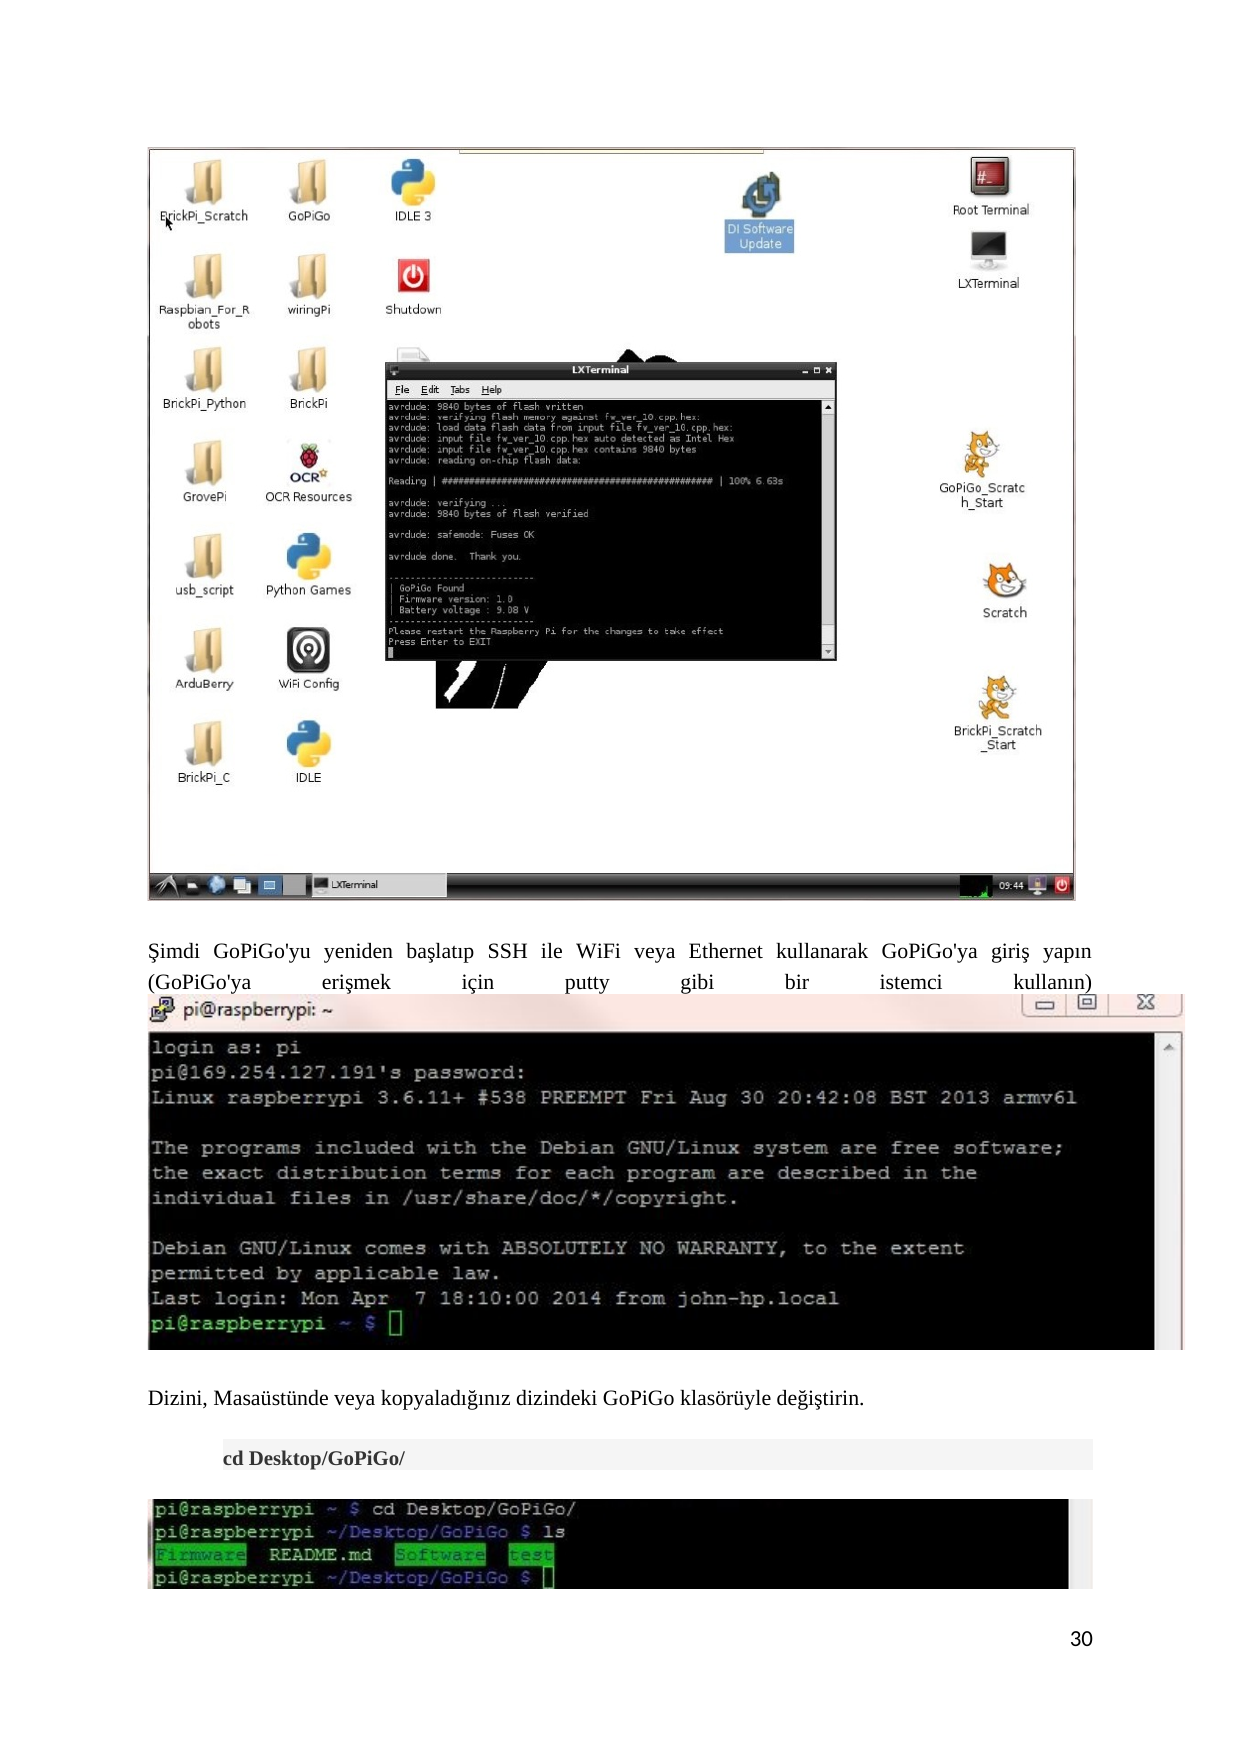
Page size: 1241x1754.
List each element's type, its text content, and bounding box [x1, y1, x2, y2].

text cd Desktop/GoPiGo/ [223, 1439, 1093, 1470]
picture [147, 147, 1076, 901]
picture [147, 994, 1185, 1350]
picture [147, 1499, 1093, 1589]
text Dizini, Masaüstünde veya kopyaladığınız dizindeki GoPiGo klasörüyle değiştirin. [148, 1378, 1093, 1410]
text Şimdi GoPiGo'yu yeniden başlatıp SSH ile WiFi veya Ethernet kullanarak GoPiGo'ya giriş yapın (GoPiGo'ya erişmek için putty gibi bir istemci kullanın) [148, 932, 1093, 994]
